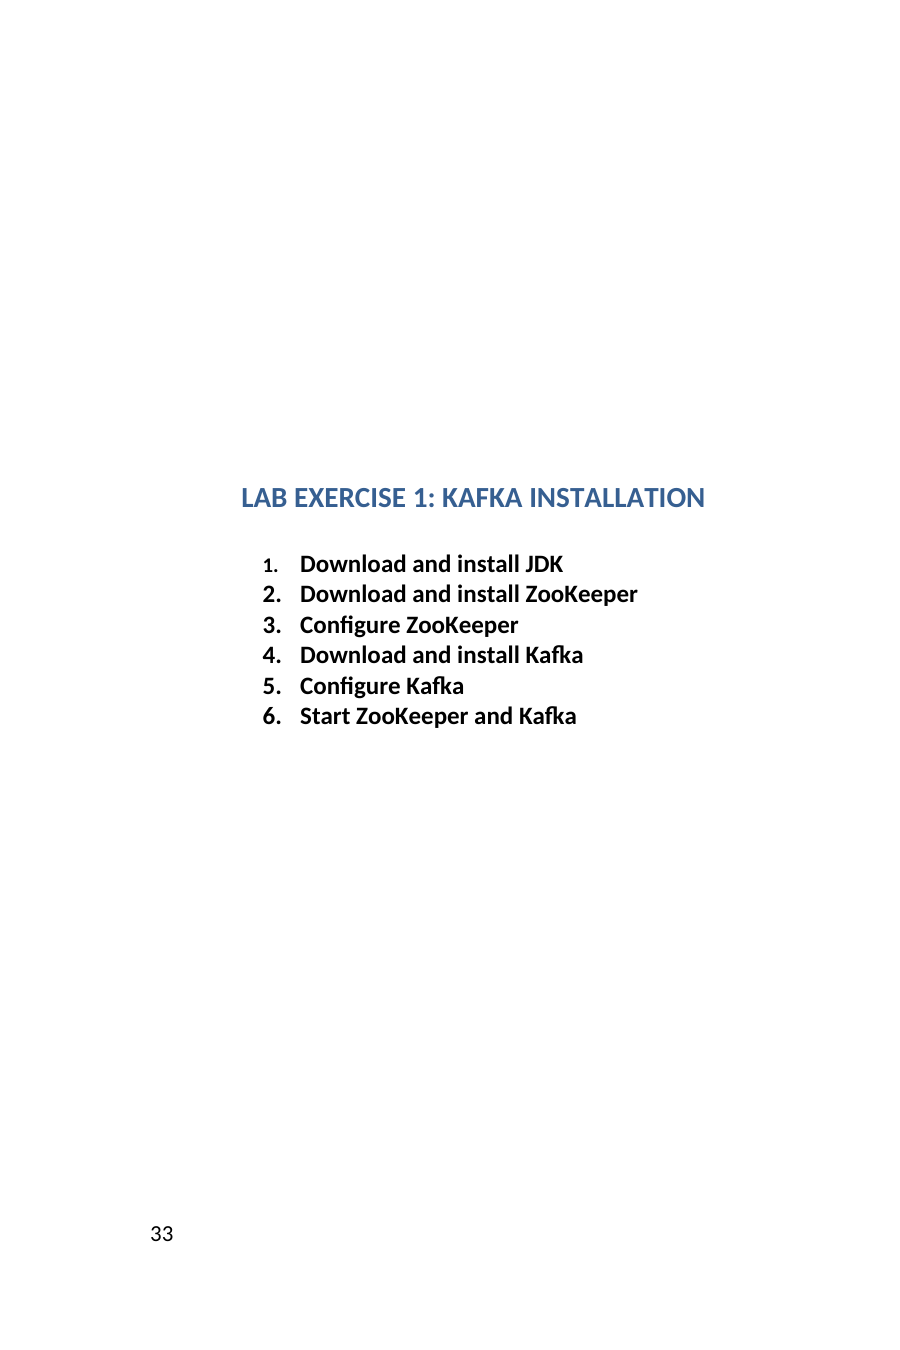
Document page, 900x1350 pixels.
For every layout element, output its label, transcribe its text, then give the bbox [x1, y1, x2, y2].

list Download and install JDK [262, 548, 796, 578]
subtitle LAB EXERCISE 1: KAFKA INSTALLATION [150, 479, 796, 515]
list Download and install ZooKeeper [262, 578, 796, 609]
list Configure ZooKeeper [262, 609, 796, 639]
list Start ZooKeeper and Kafka [262, 700, 796, 731]
list Download and install Kafka [262, 639, 796, 670]
list Configure Kafka [262, 670, 796, 700]
